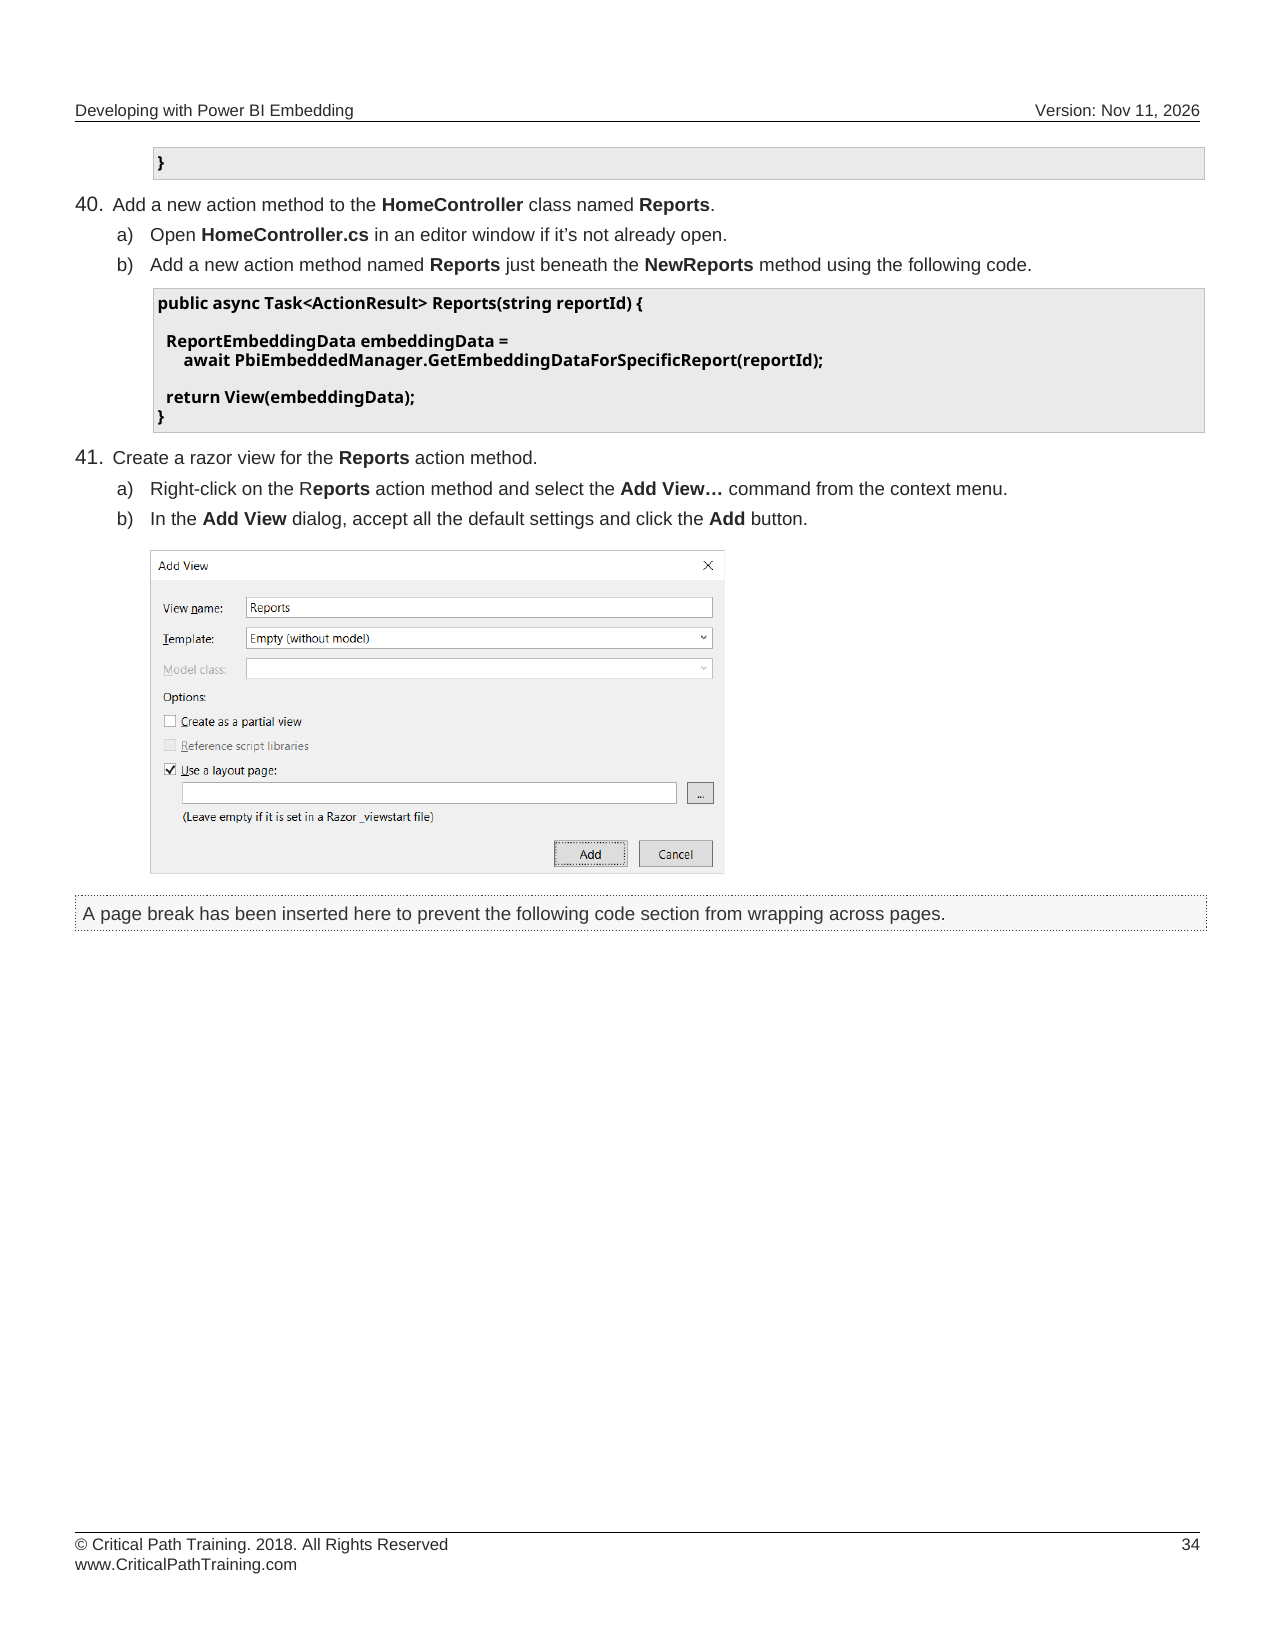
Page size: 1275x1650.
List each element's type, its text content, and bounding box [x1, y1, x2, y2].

text In the Add View dialog, accept all the default settings and click the Add button. [117, 507, 1200, 529]
text ReportEmbeddingData embeddingData = [154, 325, 1204, 344]
text return View(embeddingData); [154, 382, 1204, 400]
text public async Task<ActionResult> Reports(string reportId) { [154, 289, 1204, 307]
text } [154, 148, 1204, 179]
text Create a razor view for the Reports action method. [75, 445, 1200, 469]
list Open HomeController.cs in an editor window if it’s not already open. [117, 224, 1200, 246]
text A page break has been inserted here to prevent the following code section from wrapping across pages. [75, 895, 1207, 931]
text Right-click on the Reports action method and select the Add View… command from the context menu. [117, 477, 1200, 499]
list Add a new action method to the HomeController class named Reports. [75, 192, 1200, 216]
text } [154, 400, 1204, 432]
text await PbiEmbeddedManager.GetEmbeddingDataForSpecificReport(reportId); [154, 344, 1204, 363]
picture [150, 550, 725, 874]
list Add a new action method named Reports just beneath the NewReports method using the following code. [117, 254, 1200, 275]
